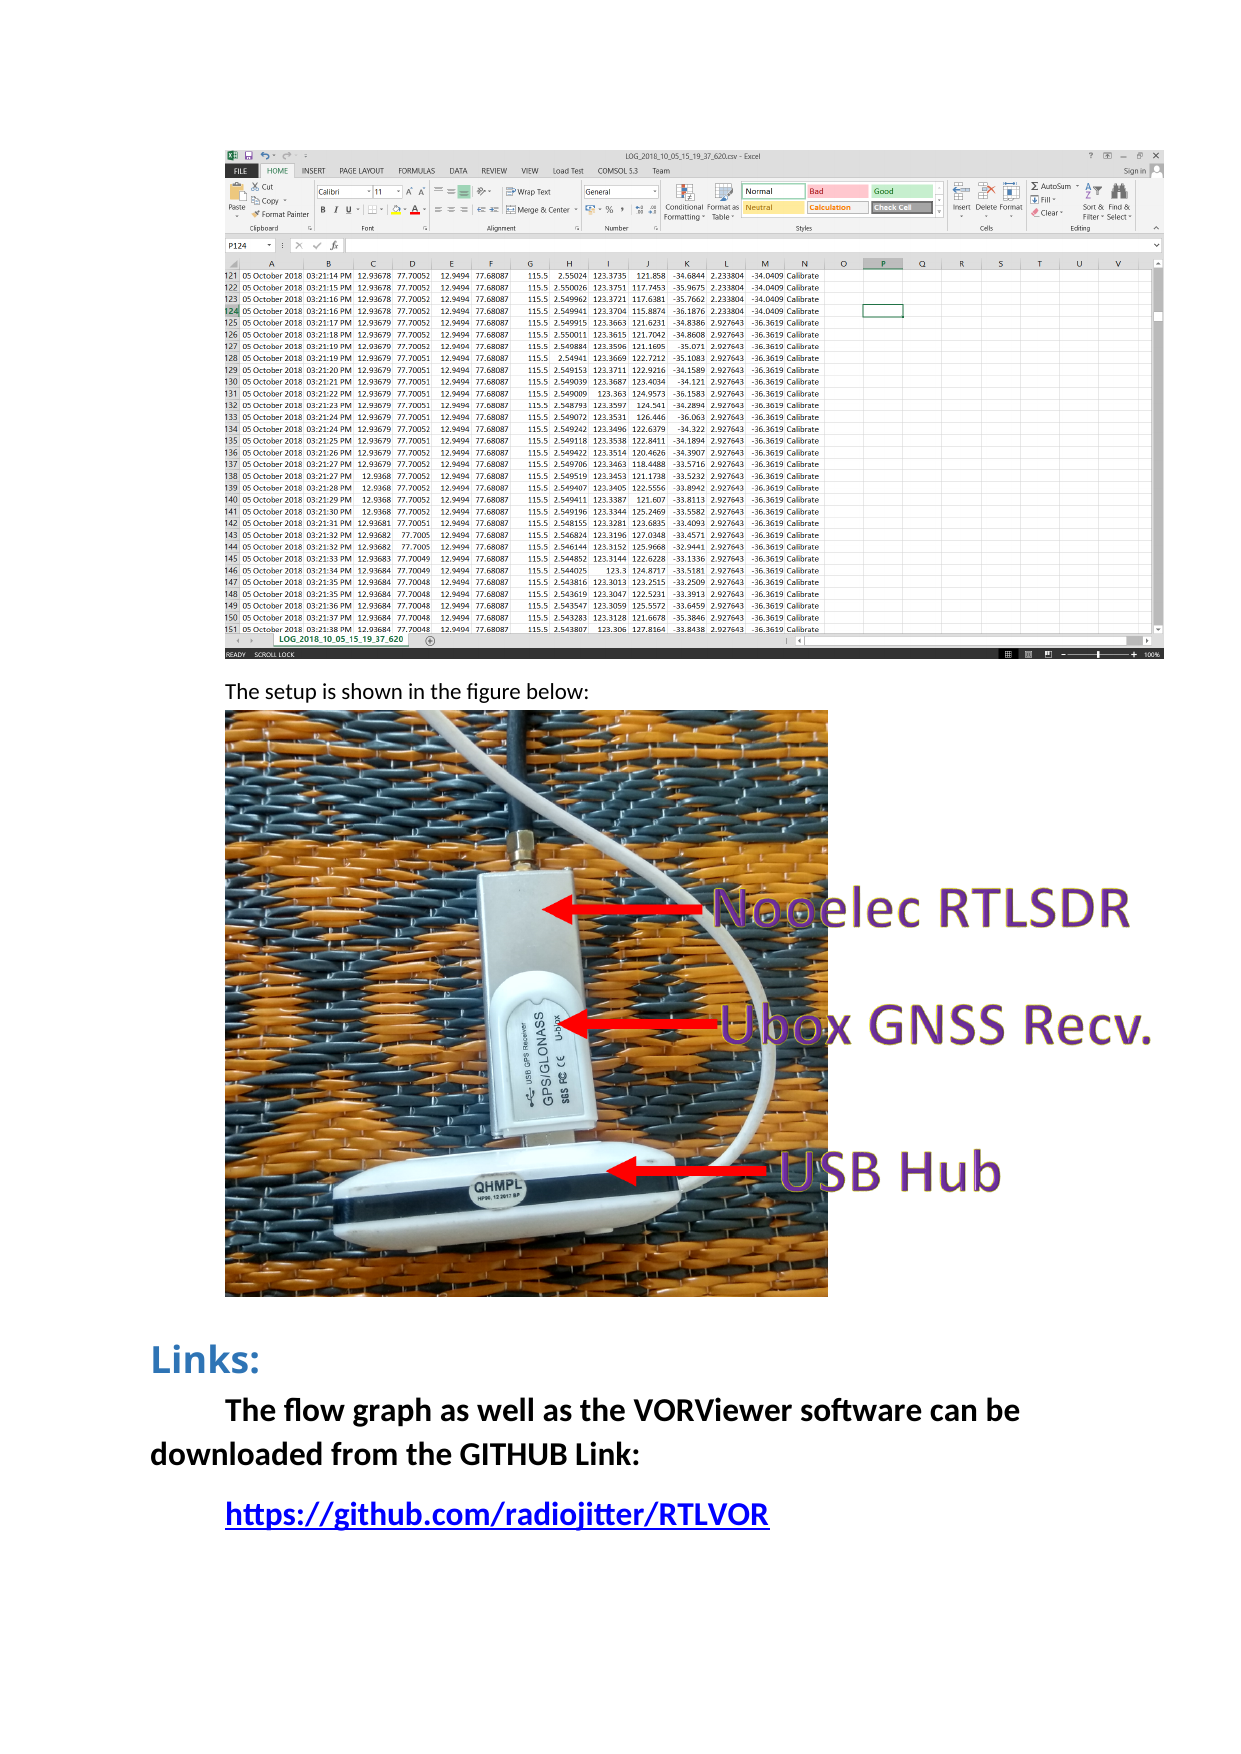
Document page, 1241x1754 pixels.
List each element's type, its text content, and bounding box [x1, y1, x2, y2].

text https://github.com/radiojitter/RTLVOR [150, 1493, 1090, 1534]
subtitle Links: [150, 1333, 1090, 1384]
picture [225, 150, 1164, 659]
text The setup is shown in the figure below: [150, 677, 1090, 705]
picture [225, 710, 1166, 1297]
text The flow graph as well as the VORViewer software can be downloaded from the GITHUB Link: [150, 1388, 1090, 1473]
